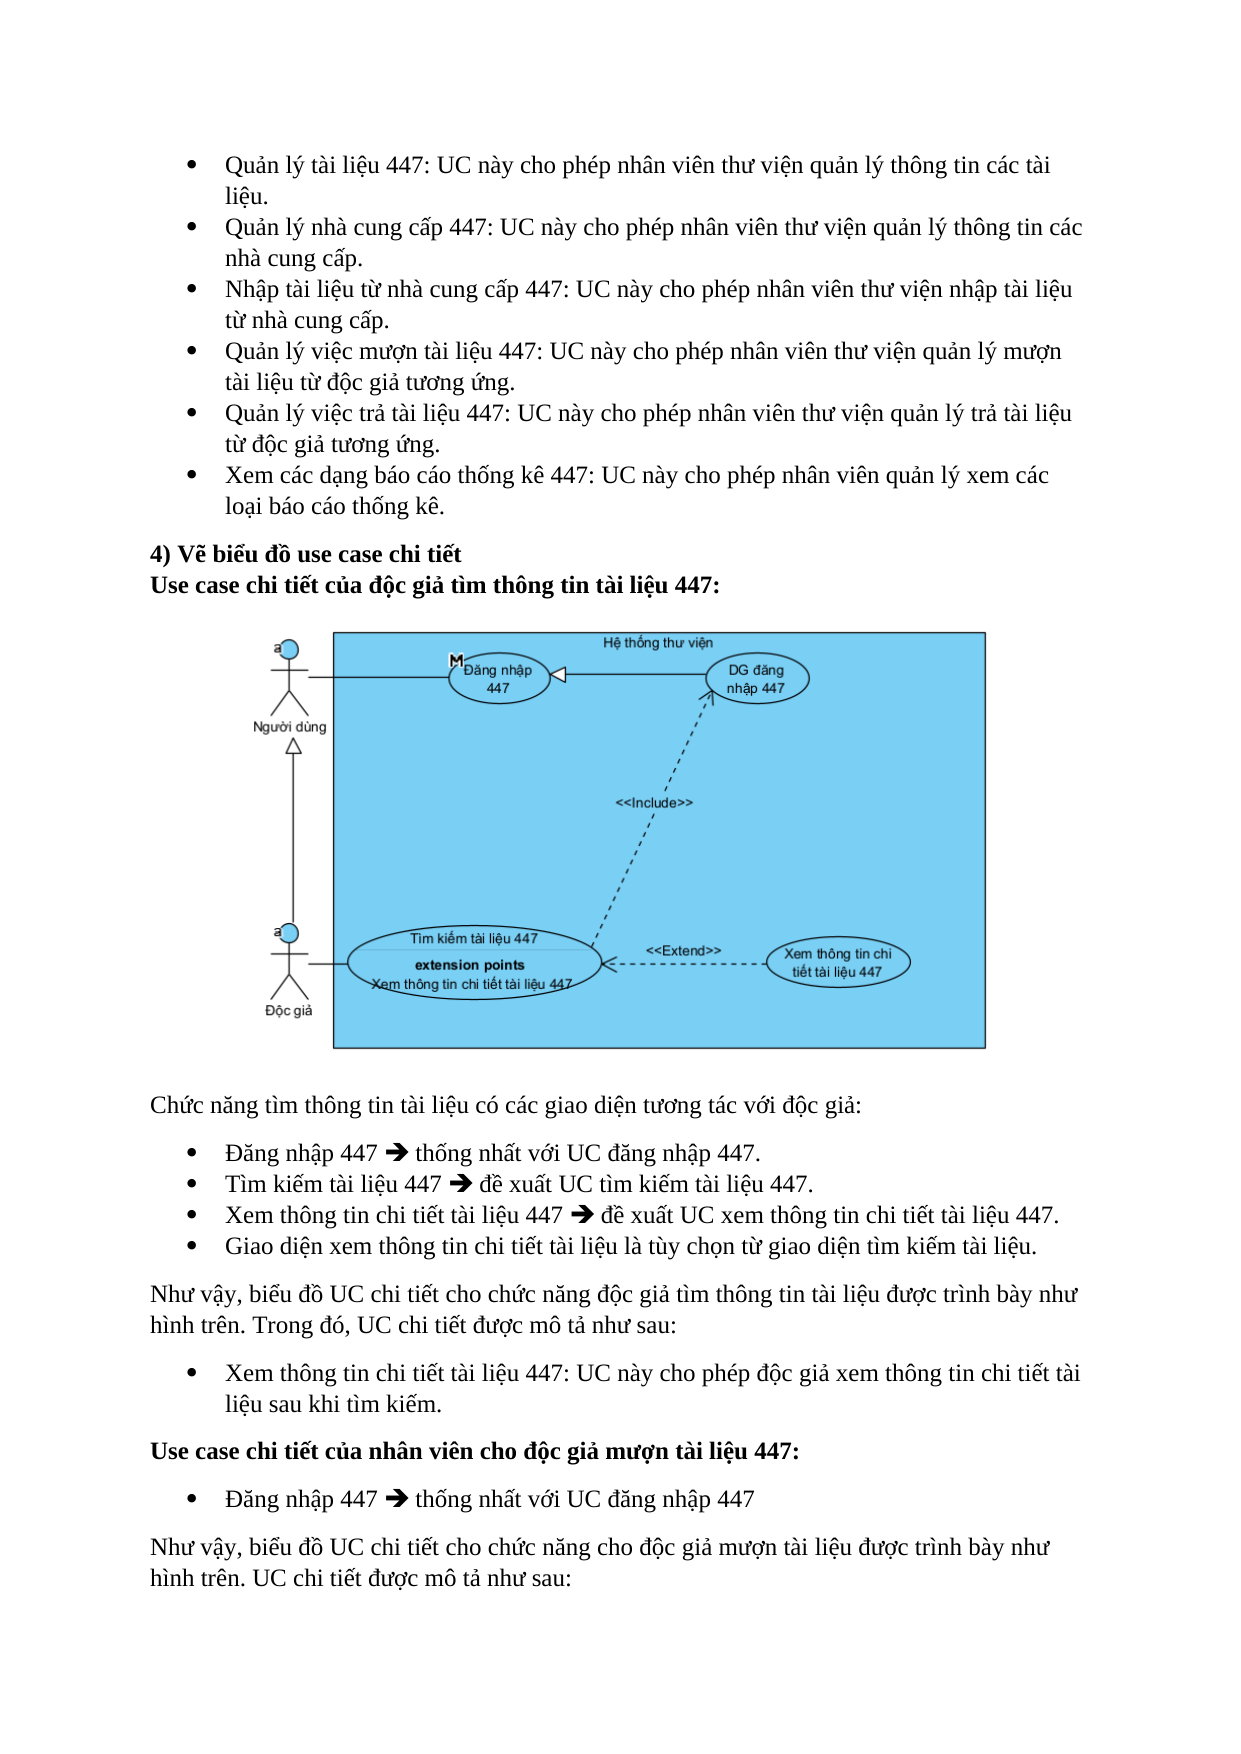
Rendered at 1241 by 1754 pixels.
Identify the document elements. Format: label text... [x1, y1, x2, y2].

list Quản lý việc trả tài liệu 447: UC này cho phép nhân viên thư viện quản lý trả tài liệu từ độc giả tương ứng. [187, 398, 1090, 458]
list Tìm kiếm tài liệu 447 đề xuất UC tìm kiếm tài liệu 447. [187, 1169, 1090, 1198]
text Use case chi tiết của độc giả tìm thông tin tài liệu 447: [150, 570, 1090, 599]
list Xem thông tin chi tiết tài liệu 447 đề xuất UC xem thông tin chi tiết tài liệu 447. [187, 1200, 1090, 1229]
text Như vậy, biểu đồ UC chi tiết cho chức năng cho độc giả mượn tài liệu được trình bày như hình trên. UC chi tiết được mô tả như sau: [150, 1532, 1090, 1592]
list Đăng nhập 447 thống nhất với UC đăng nhập 447 [187, 1484, 1090, 1513]
list Quản lý việc mượn tài liệu 447: UC này cho phép nhân viên thư viện quản lý mượn tài liệu từ độc giả tương ứng. [187, 336, 1090, 396]
text Như vậy, biểu đồ UC chi tiết cho chức năng độc giả tìm thông tin tài liệu được trình bày như hình trên. Trong đó, UC chi tiết được mô tả như sau: [150, 1279, 1090, 1339]
list Quản lý tài liệu 447: UC này cho phép nhân viên thư viện quản lý thông tin các tài liệu. [187, 150, 1090, 210]
subtitle 4) Vẽ biểu đồ use case chi tiết [150, 539, 1090, 568]
list Xem thông tin chi tiết tài liệu 447: UC này cho phép độc giả xem thông tin chi tiết tài liệu sau khi tìm kiếm. [187, 1358, 1090, 1417]
list Đăng nhập 447 thống nhất với UC đăng nhập 447. [187, 1138, 1090, 1167]
picture [237, 617, 1003, 1072]
text Use case chi tiết của nhân viên cho độc giả mượn tài liệu 447: [150, 1436, 1090, 1465]
list Giao diện xem thông tin chi tiết tài liệu là tùy chọn từ giao diện tìm kiếm tài liệu. [187, 1231, 1090, 1260]
text Chức năng tìm thông tin tài liệu có các giao diện tương tác với độc giả: [150, 1090, 1090, 1119]
list Xem các dạng báo cáo thống kê 447: UC này cho phép nhân viên quản lý xem các loại báo cáo thống kê. [187, 460, 1090, 520]
list Nhập tài liệu từ nhà cung cấp 447: UC này cho phép nhân viên thư viện nhập tài liệu từ nhà cung cấp. [187, 274, 1090, 334]
list Quản lý nhà cung cấp 447: UC này cho phép nhân viên thư viện quản lý thông tin các nhà cung cấp. [187, 212, 1090, 272]
